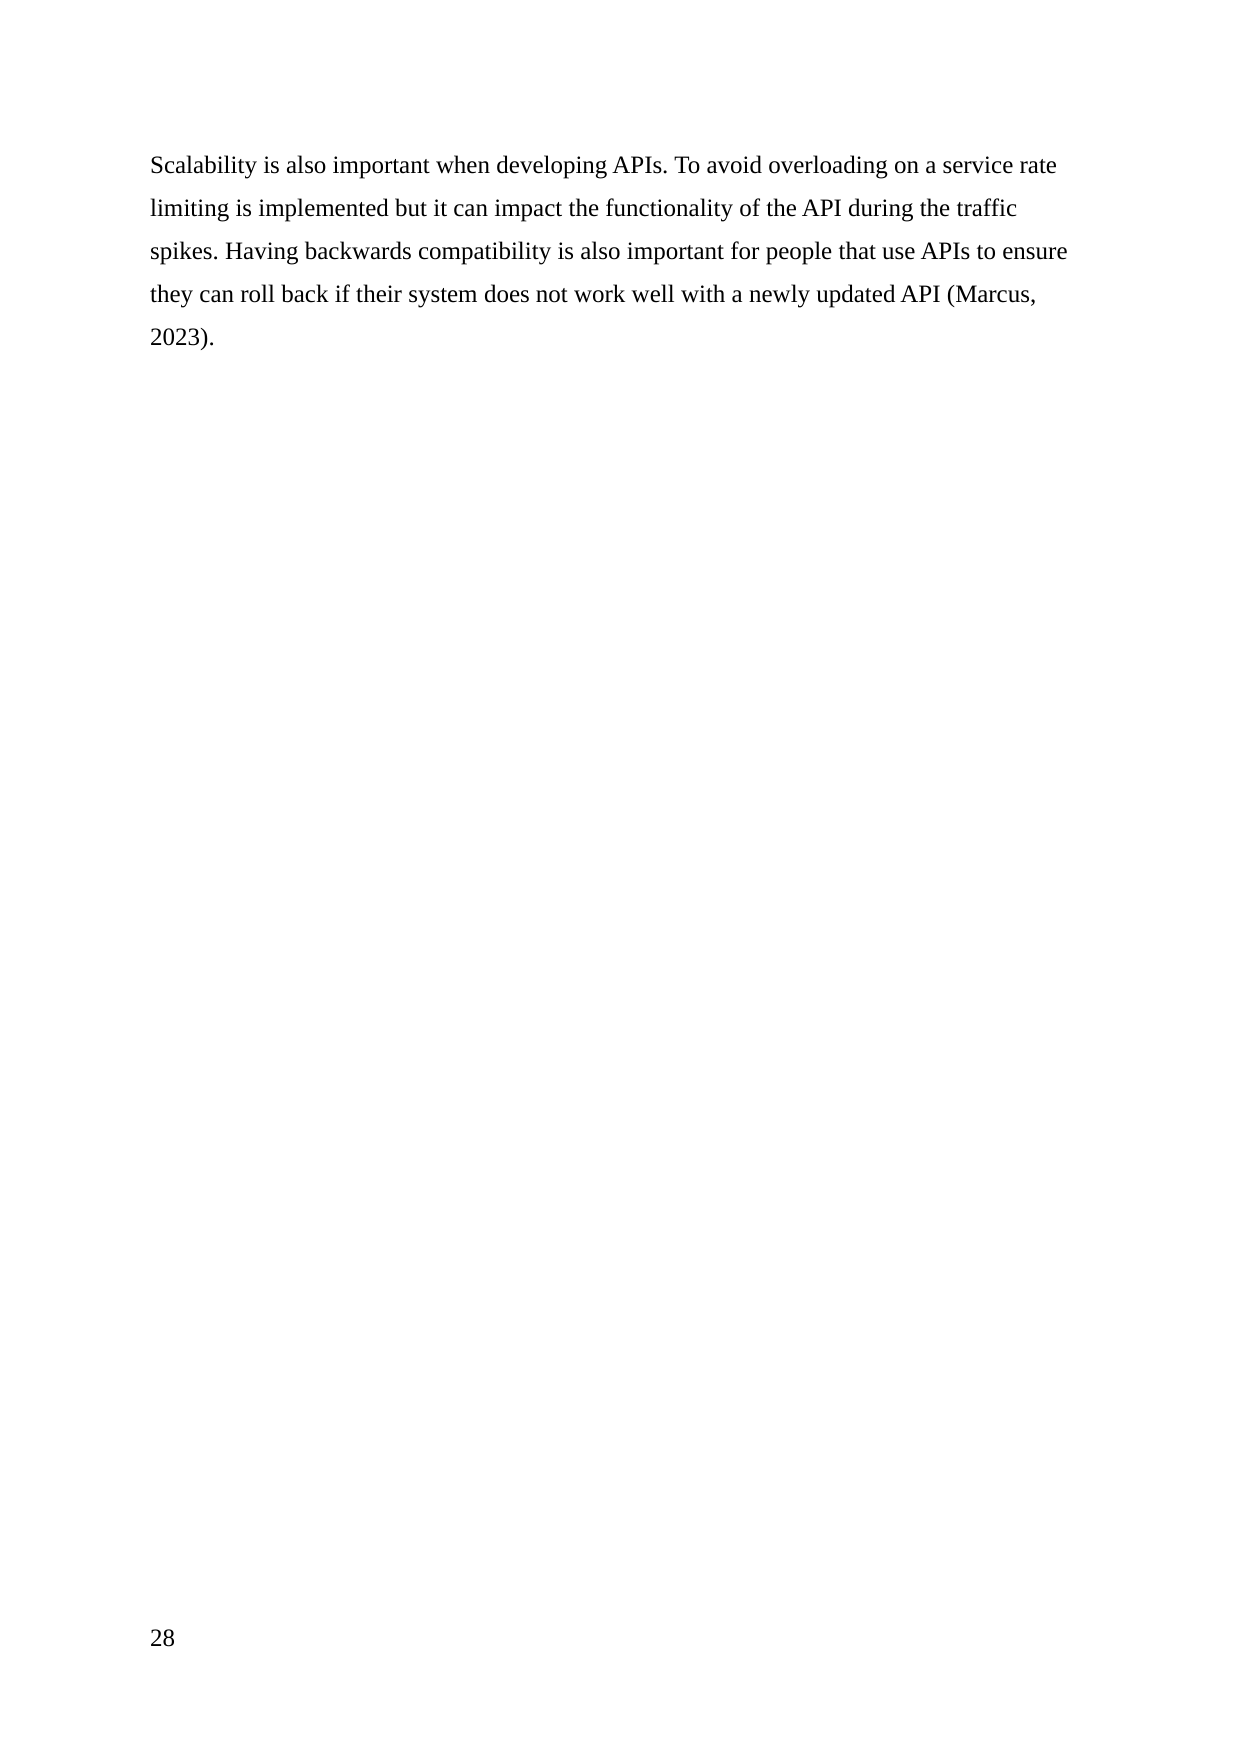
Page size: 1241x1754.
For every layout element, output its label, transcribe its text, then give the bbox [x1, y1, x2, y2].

text Scalability is also important when developing APIs. To avoid overloading on a service rate limiting is implemented but it can impact the functionality of the API during the traffic spikes. Having backwards compatibility is also important for people that use APIs to ensure they can roll back if their system does not work well with a newly updated API (Marcus, 2023). [150, 150, 1090, 351]
